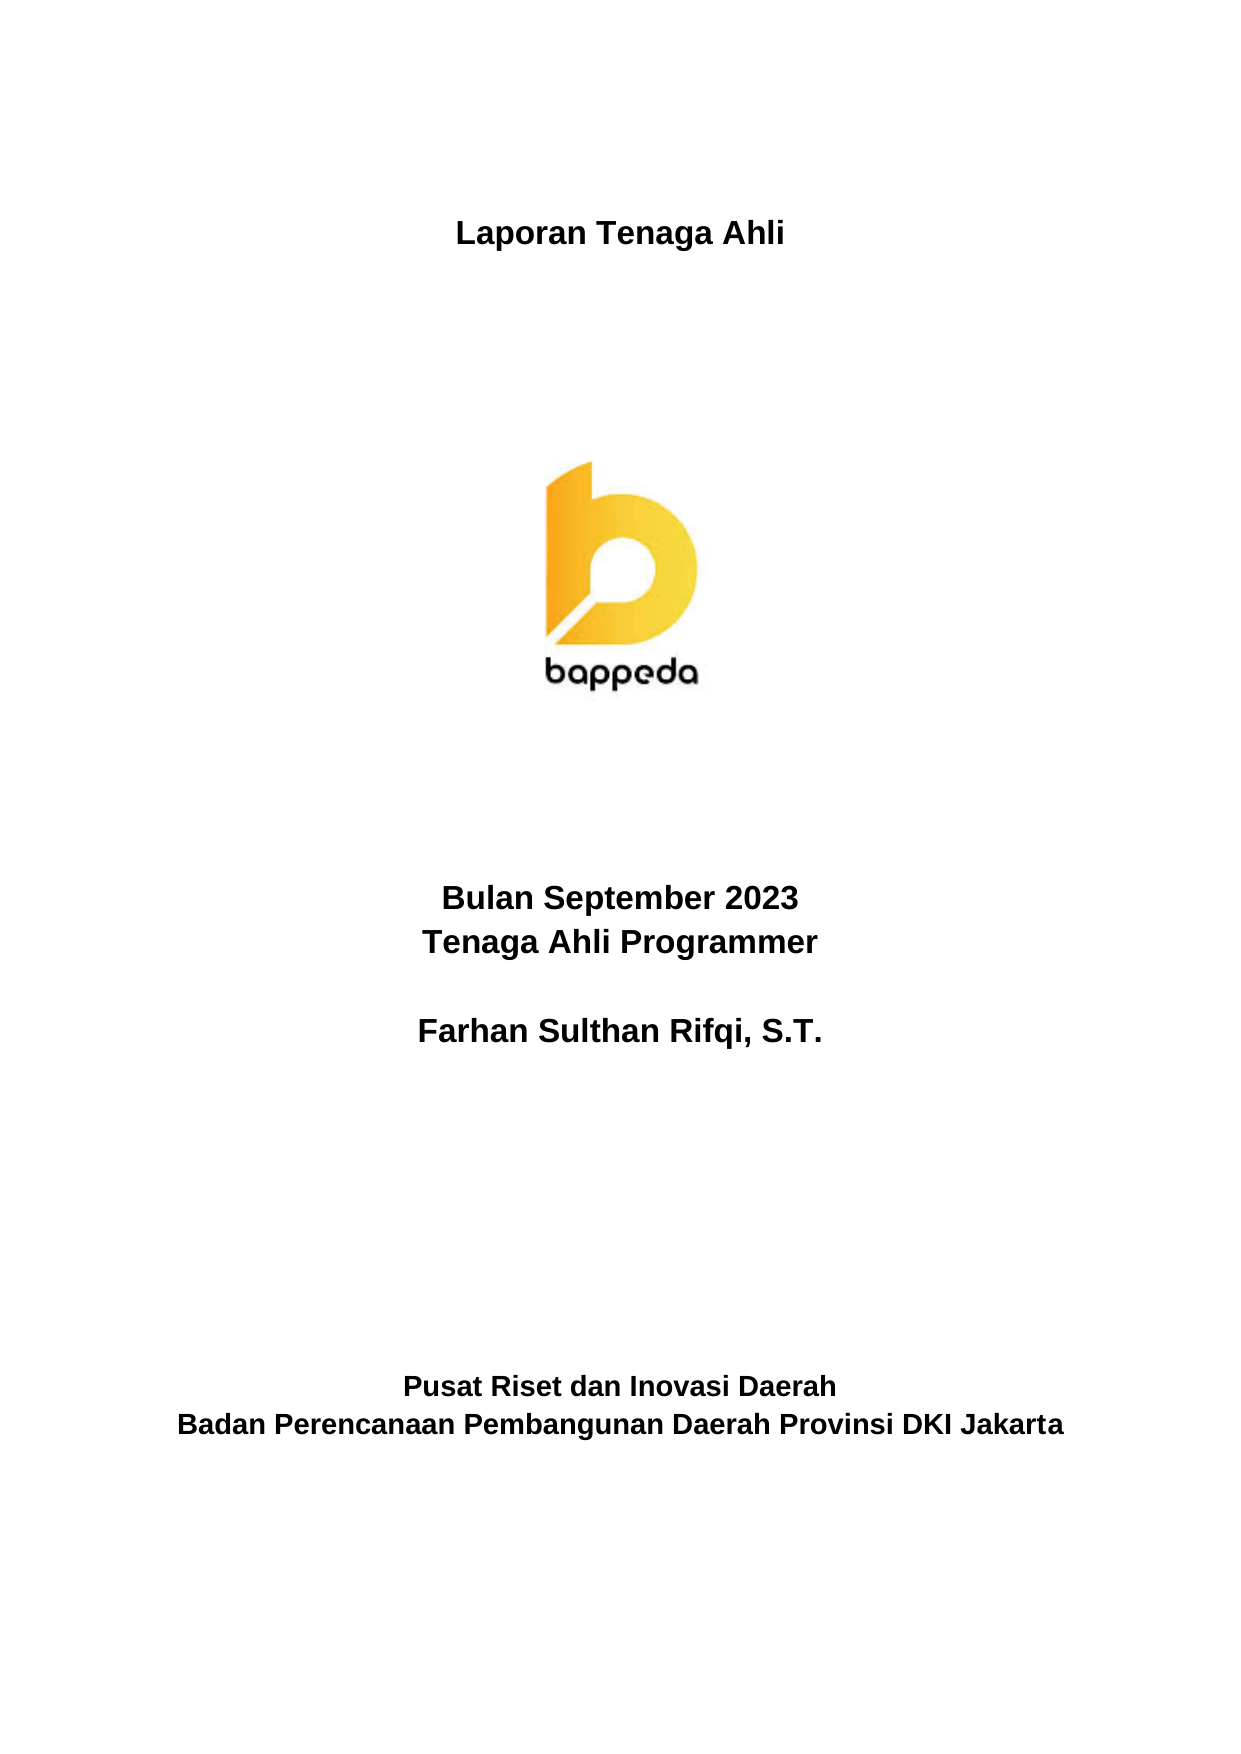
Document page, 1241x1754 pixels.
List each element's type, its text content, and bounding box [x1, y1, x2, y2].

picture [529, 442, 711, 717]
text Badan Perencanaan Pembangunan Daerah Provinsi DKI Jakarta [150, 1407, 1090, 1441]
text Tenaga Ahli Programmer [150, 922, 1090, 961]
text Pusat Riset dan Inovasi Daerah [150, 1369, 1090, 1402]
text Bulan September 2023 [150, 878, 1090, 917]
text Laporan Tenaga Ahli [150, 213, 1090, 252]
text Farhan Sulthan Rifqi, S.T. [150, 1011, 1090, 1049]
